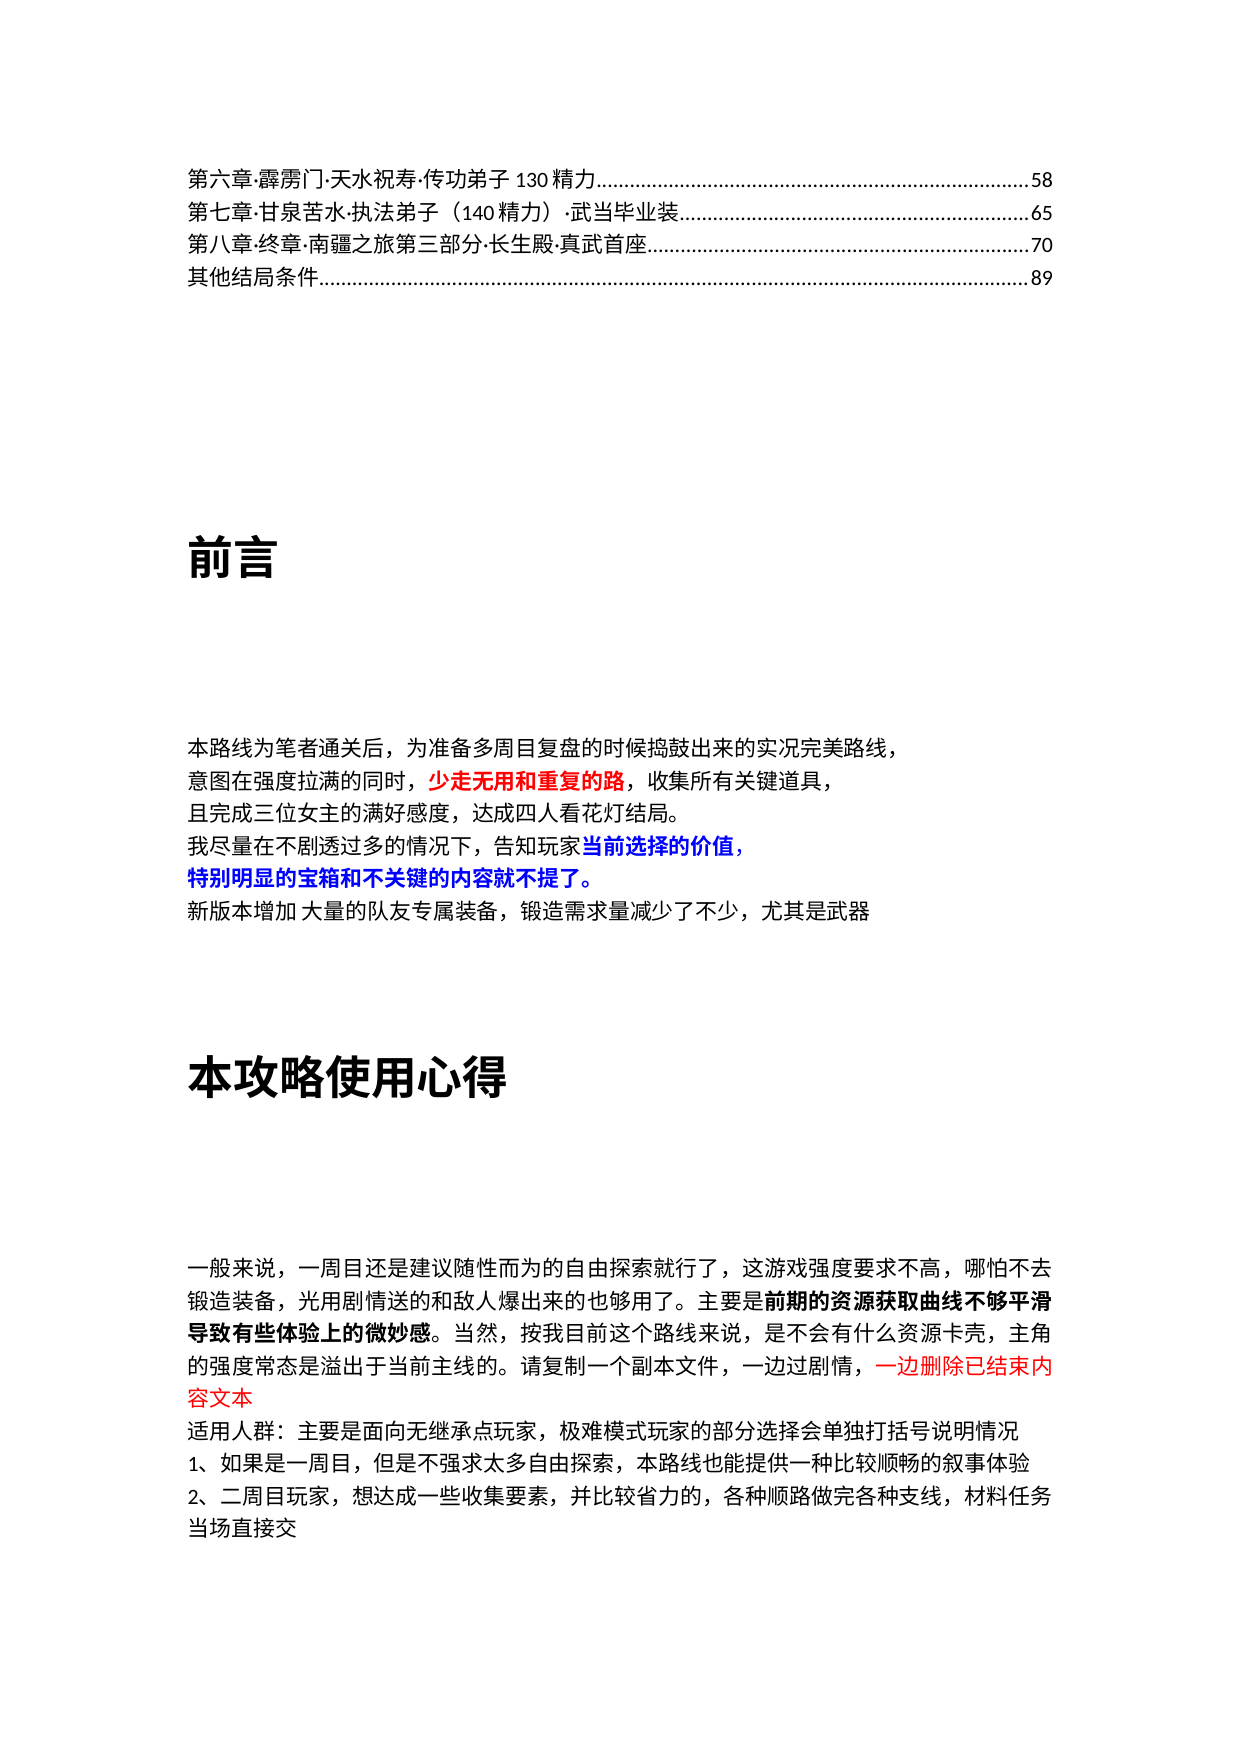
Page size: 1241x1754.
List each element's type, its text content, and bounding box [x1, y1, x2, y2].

list 一般来说，一周目还是建议随性而为的自由探索就行了，这游戏强度要求不高，哪怕不去锻造装备，光用剧情送的和敌人爆出来的也够用了。主要是前期的资源获取曲线不够平滑，导致有些体验上的微妙感。当然，按我目前这个路线来说，是不会有什么资源卡壳，主角的强度常态是溢出于当前主线的。请复制一个副本文件，一边过剧情，一边删除已结束内容文本 [187, 1251, 1053, 1413]
text 意图在强度拉满的同时，少走无用和重复的路，收集所有关键道具， [187, 763, 1053, 796]
list 二周目玩家，想达成一些收集要素，并比较省力的，各种顺路做完各种支线，材料任务当场直接交 [187, 1478, 1053, 1543]
subtitle 前言 [187, 506, 1053, 603]
subtitle 本攻略使用心得 [187, 1026, 1053, 1124]
text 本路线为笔者通关后，为准备多周目复盘的时候捣鼓出来的实况完美路线， [187, 731, 1053, 763]
text 我尽量在不剧透过多的情况下，告知玩家当前选择的价值， [187, 828, 1053, 861]
list 如果是一周目，但是不强求太多自由探索，本路线也能提供一种比较顺畅的叙事体验 [187, 1446, 1053, 1478]
text 特别明显的宝箱和不关键的内容就不提了。 [187, 861, 1053, 893]
text 且完成三位女主的满好感度，达成四人看花灯结局。 [187, 796, 1053, 828]
text 新版本增加 大量的队友专属装备，锻造需求量减少了不少，尤其是武器 [187, 893, 1053, 926]
list 适用人群：主要是面向无继承点玩家，极难模式玩家的部分选择会单独打括号说明情况 [187, 1413, 1053, 1446]
